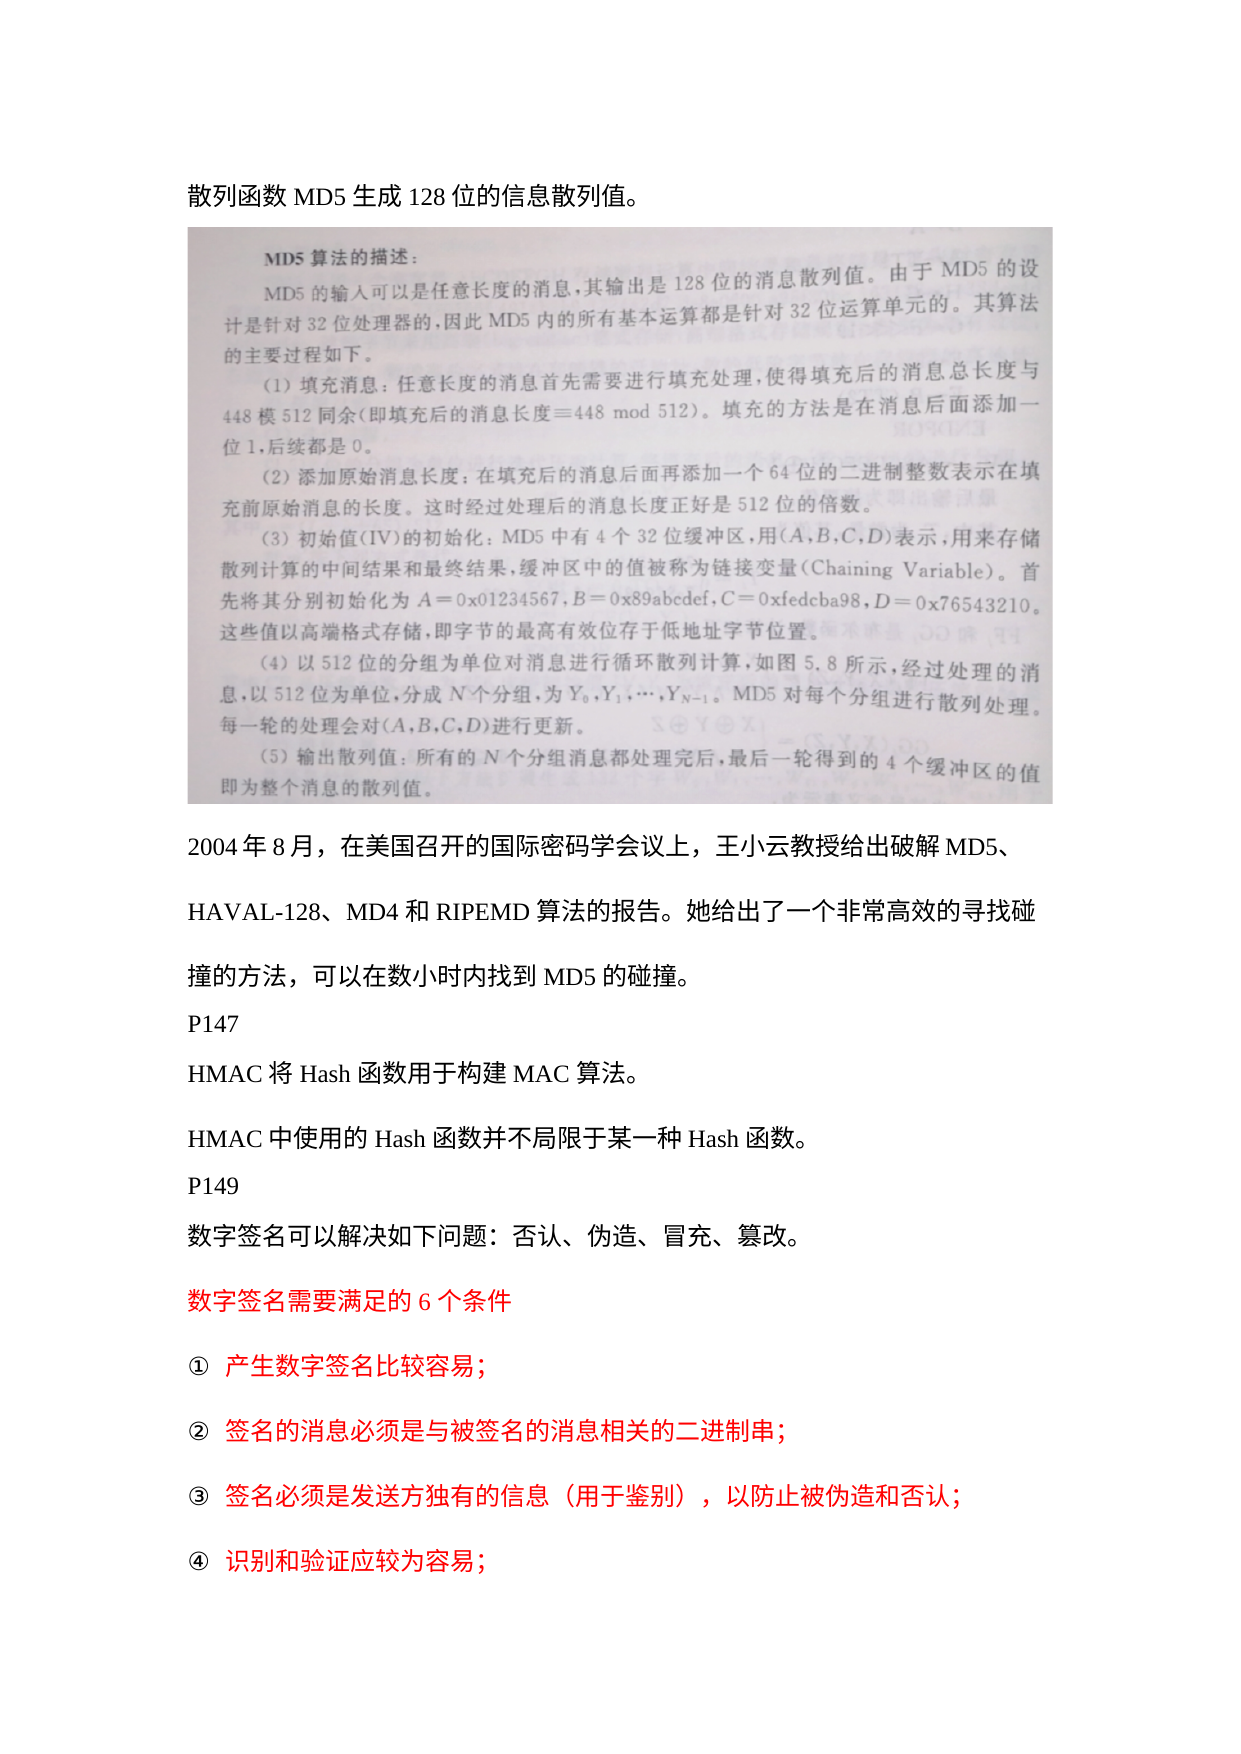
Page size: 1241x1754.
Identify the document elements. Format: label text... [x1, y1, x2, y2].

list 产生数字签名比较容易； [187, 1332, 1053, 1397]
text 散列函数 MD5 生成 128 位的信息散列值。 [187, 162, 1053, 227]
list 识别和验证应较为容易； [187, 1527, 1053, 1592]
text 撞的方法，可以在数小时内找到 MD5 的碰撞。 [187, 942, 1053, 1007]
text 数字签名需要满足的 6 个条件 [187, 1267, 1053, 1332]
text 2004年8月，在美国召开的国际密码学会议上，王小云教授给出破解MD5、 [187, 812, 1053, 877]
text P147 [187, 1007, 1053, 1039]
text HAVAL-128、MD4 和 RIPEMD 算法的报告。她给出了一个非常高效的寻找碰 [187, 877, 1053, 942]
list 签名必须是发送方独有的信息（用于鉴别），以防止被伪造和否认； [187, 1462, 1053, 1527]
picture [187, 227, 1053, 804]
text HMAC 将 Hash 函数用于构建 MAC 算法。 [187, 1039, 1053, 1104]
text HMAC 中使用的 Hash 函数并不局限于某一种 Hash 函数。 [187, 1104, 1053, 1169]
text 数字签名可以解决如下问题：否认、伪造、冒充、篡改。 [187, 1202, 1053, 1267]
list 签名的消息必须是与被签名的消息相关的二进制串； [187, 1397, 1053, 1462]
text P149 [187, 1169, 1053, 1202]
